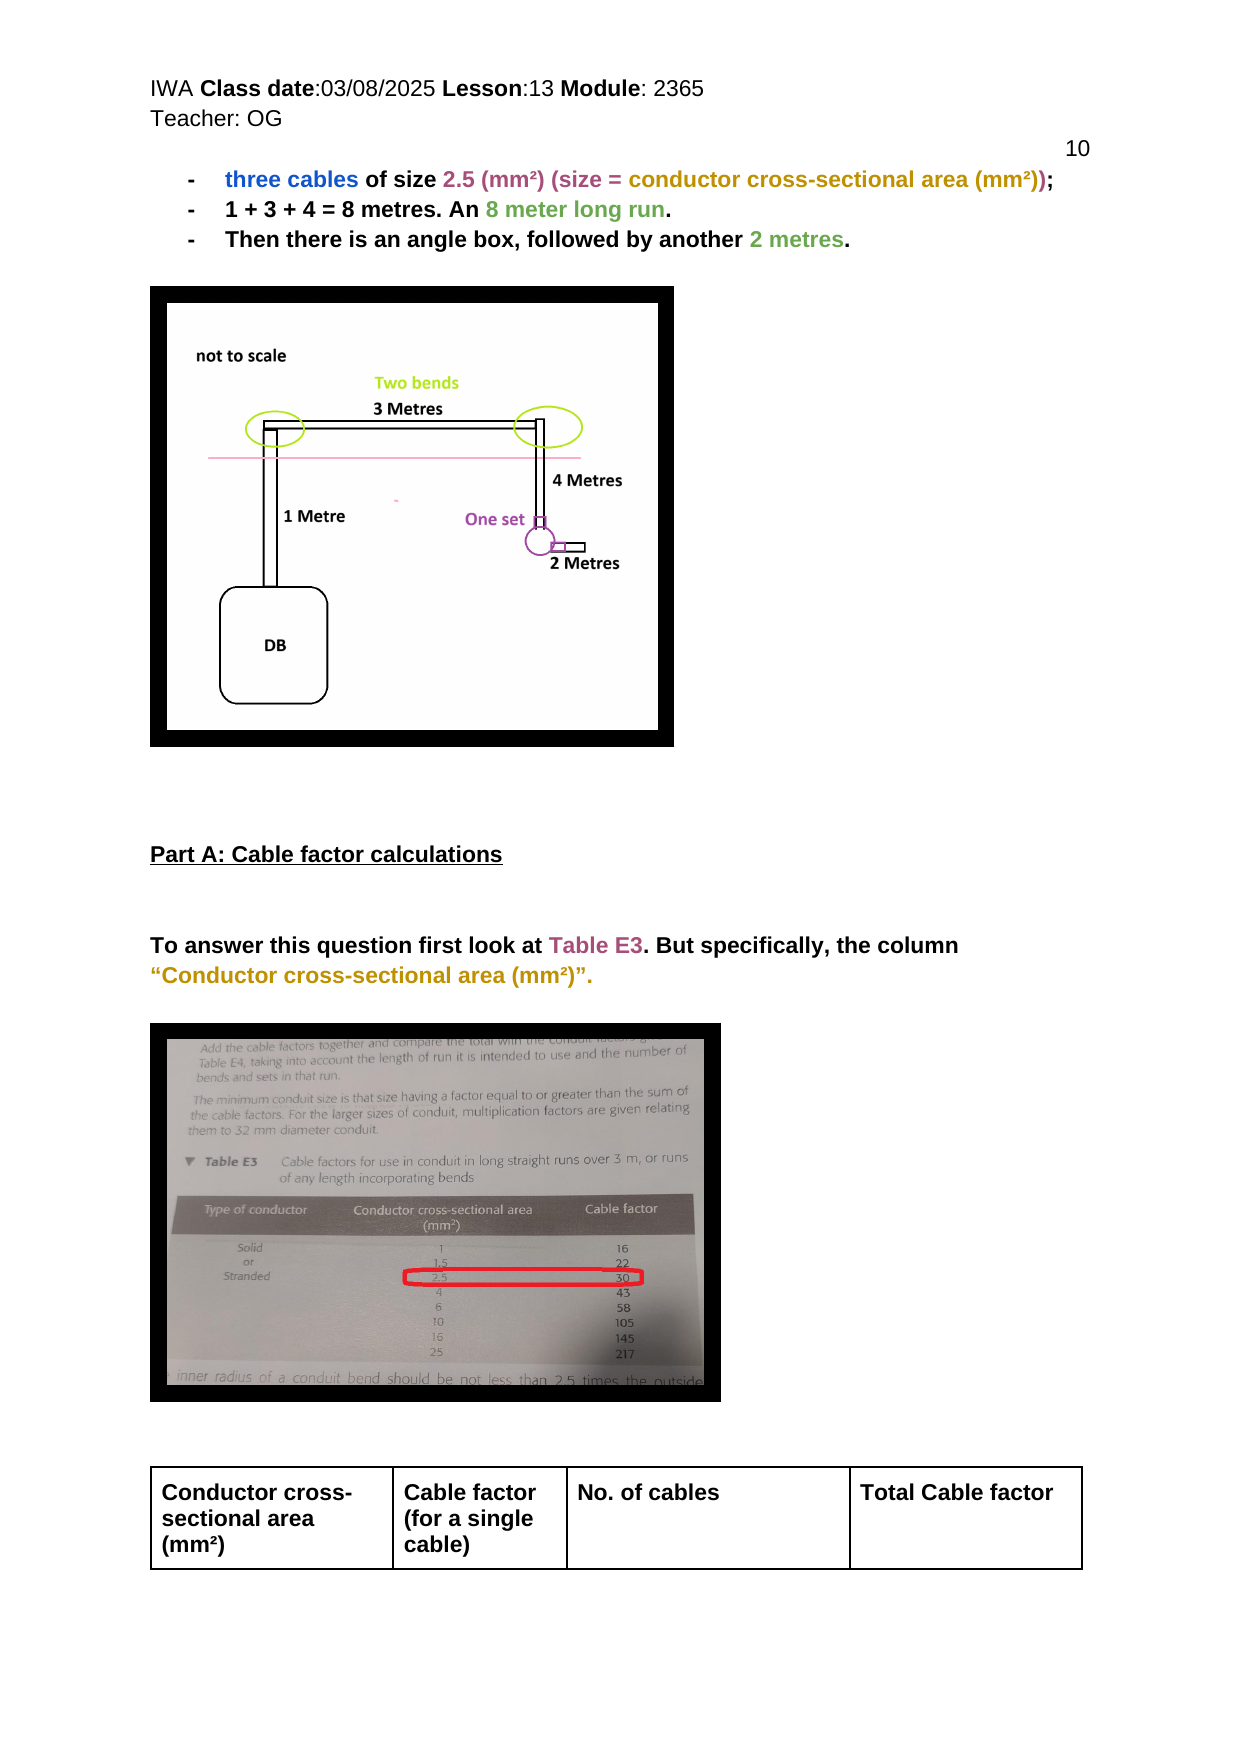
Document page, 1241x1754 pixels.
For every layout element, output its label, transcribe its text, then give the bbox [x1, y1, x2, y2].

list Then there is an angle box, followed by another 2 metres. [187, 226, 1090, 252]
picture [167, 303, 658, 730]
text Part A: Cable factor calculations [150, 841, 1090, 867]
text To answer this question first look at Table E3. But specifically, the column “Conductor cross-sectional area (mm²)”. [150, 932, 1090, 988]
picture [167, 1039, 704, 1385]
list three cables of size 2.5 (mm²) (size = conductor cross-sectional area (mm²)); [187, 166, 1090, 192]
table_header Cable factor (for a single cable) [394, 1468, 566, 1568]
table_header Total Cable factor [851, 1468, 1081, 1568]
table_header No. of cables [568, 1468, 849, 1568]
table_header Conductor cross-sectional area (mm²) [152, 1468, 392, 1568]
list 1 + 3 + 4 = 8 metres. An 8 meter long run. [187, 196, 1090, 222]
